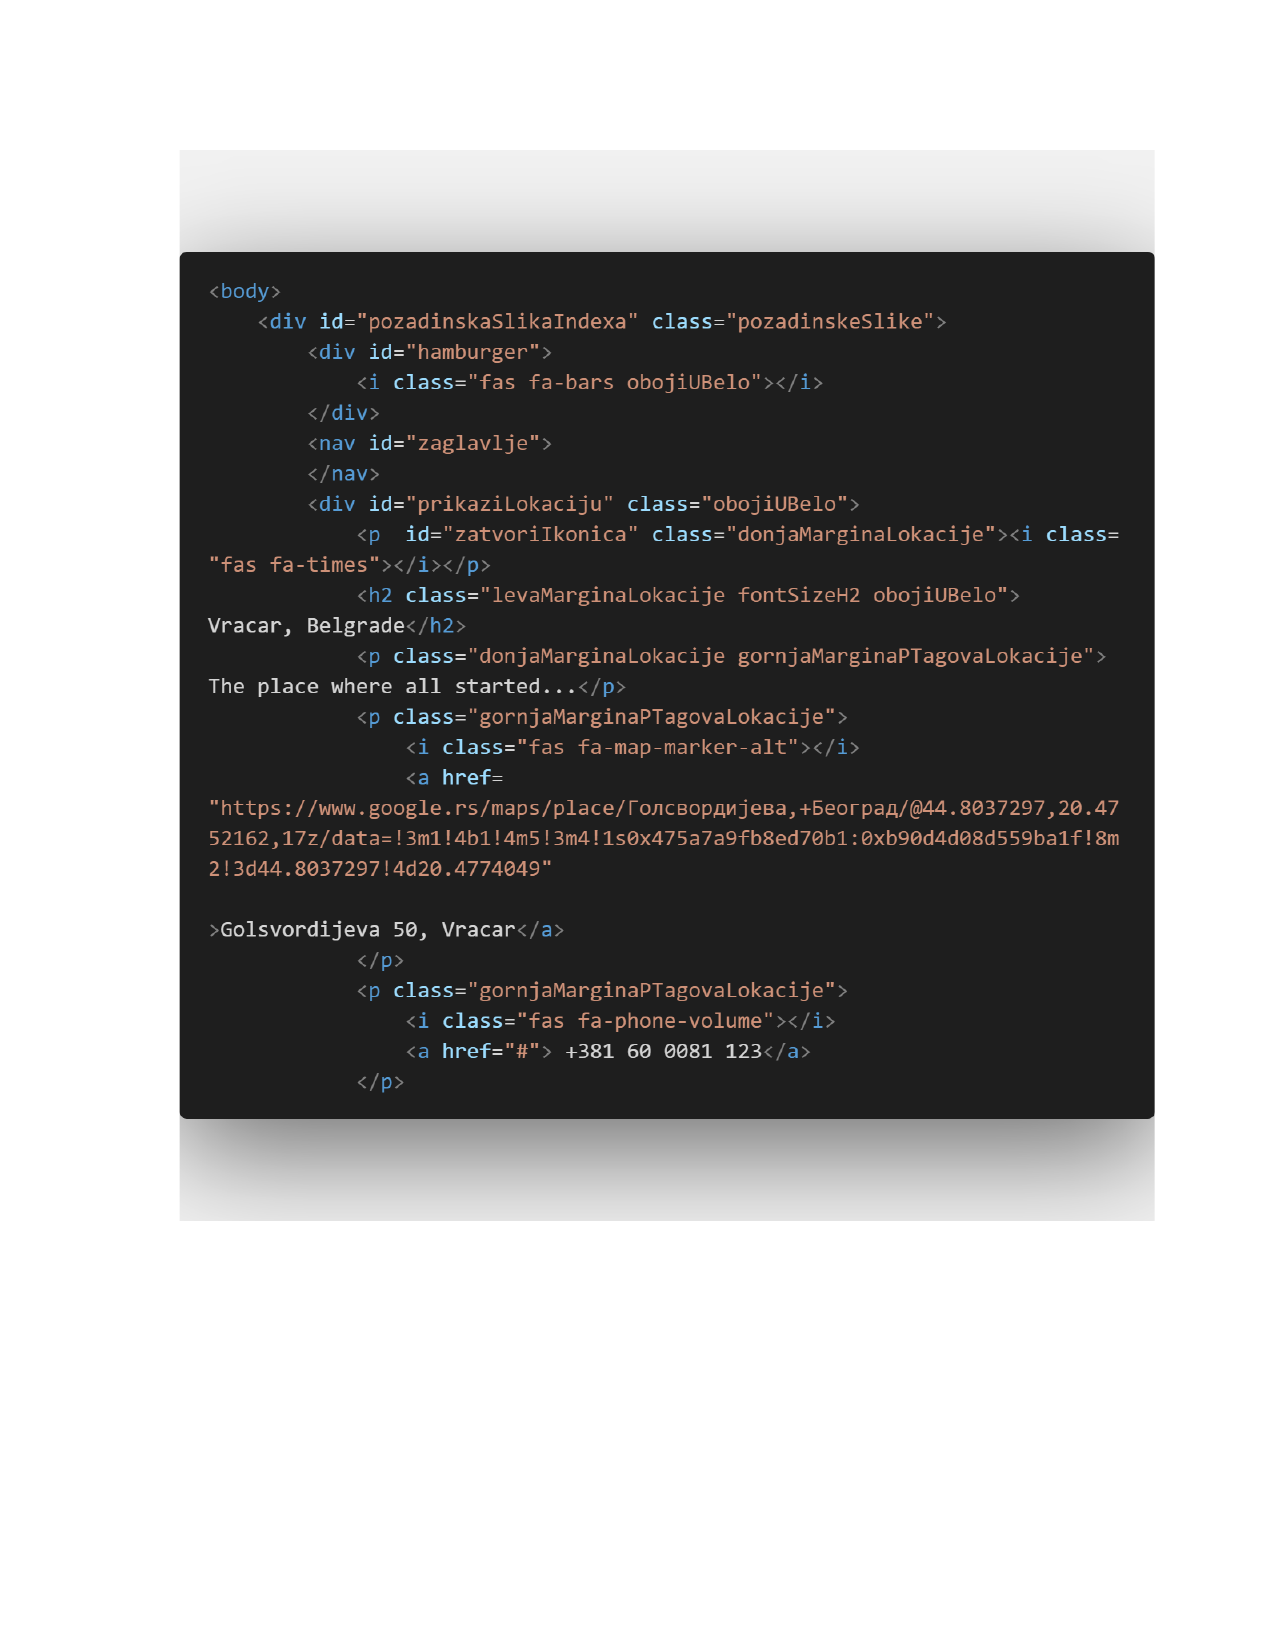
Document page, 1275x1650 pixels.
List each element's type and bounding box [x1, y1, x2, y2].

picture [179, 150, 1155, 1221]
